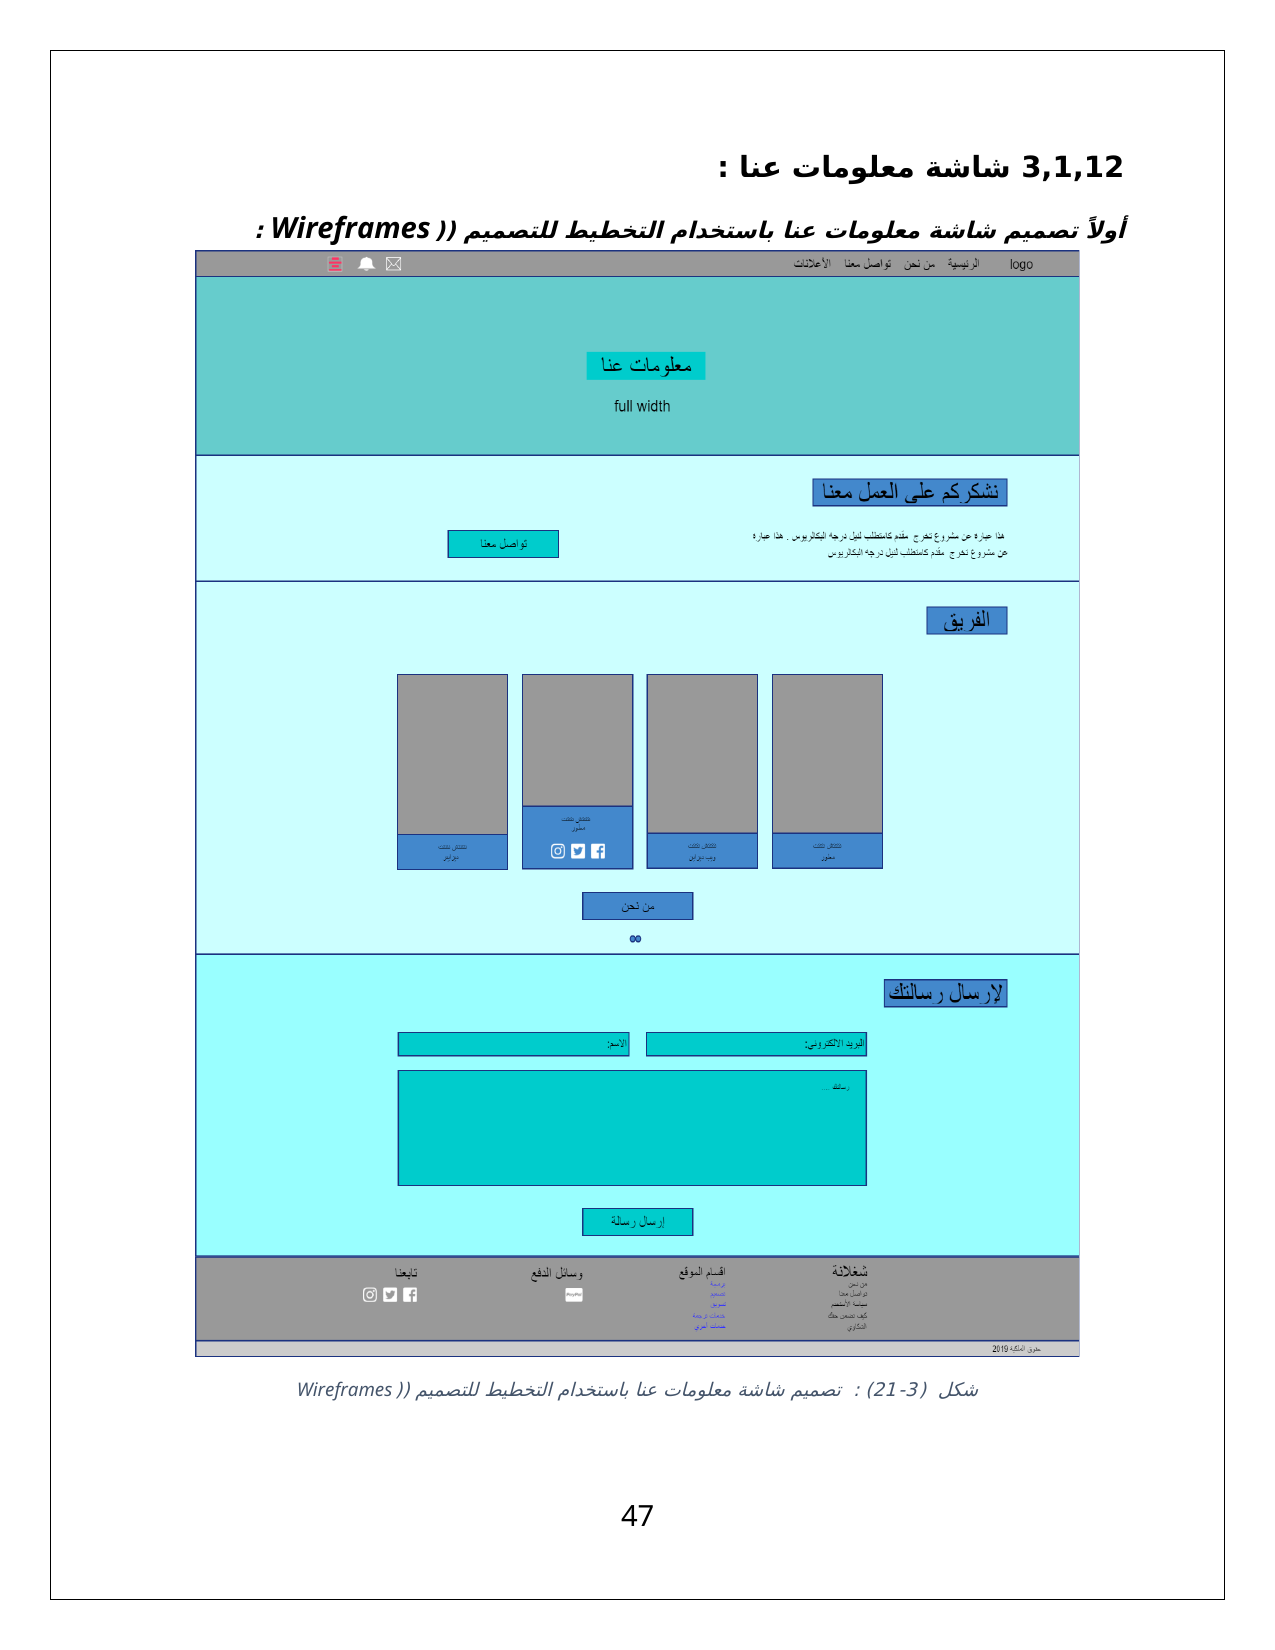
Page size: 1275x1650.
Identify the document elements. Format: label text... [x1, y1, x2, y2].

subtitle أولاً تصميم شاشة معلومات عنا باستخدام التخطيط للتصميم ((Wireframes : [150, 207, 1124, 247]
subtitle 3,1,12 شاشة معلومات عنا : [150, 150, 1124, 184]
picture [195, 250, 1080, 1357]
text شكل (3-21) : تصميم شاشة معلومات عنا باستخدام التخطيط للتصميم ((Wireframes [150, 1376, 1125, 1401]
